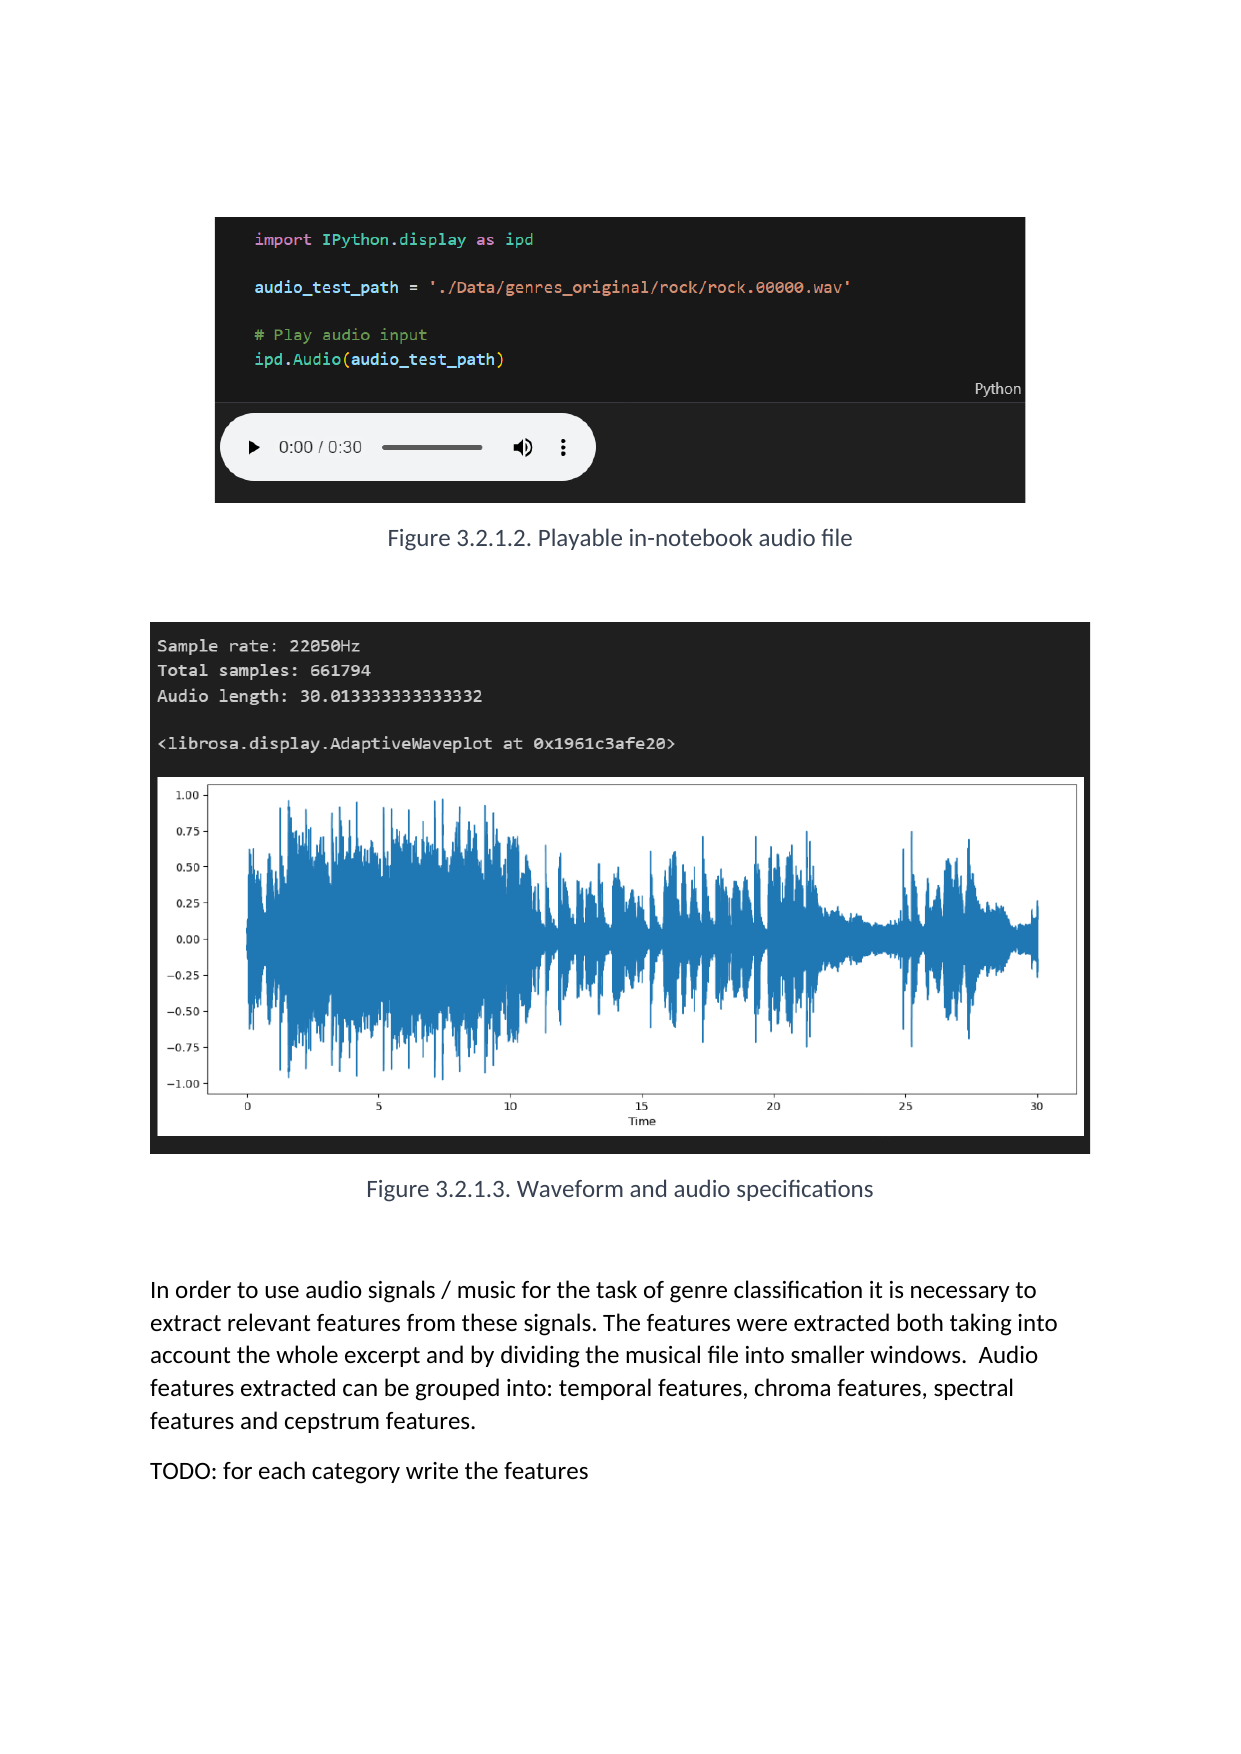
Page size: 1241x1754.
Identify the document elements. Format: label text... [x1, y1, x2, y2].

picture [214, 217, 1026, 503]
text In order to use audio signals / music for the task of genre classification it is necessary to extract relevant features from these signals. The features were extracted both taking into account the whole excerpt and by dividing the musical file into smaller windows. Audio features extracted can be grouped into: temporal features, chroma features, spectral features and cepstrum features. [150, 1274, 1090, 1436]
text TODO: for each category write the features [150, 1455, 1090, 1486]
text Figure 3.2.1.3. Waveform and audio specifications [150, 1173, 1090, 1203]
picture [150, 622, 1091, 1154]
text Figure 3.2.1.2. Playable in-notebook audio file [150, 522, 1090, 552]
